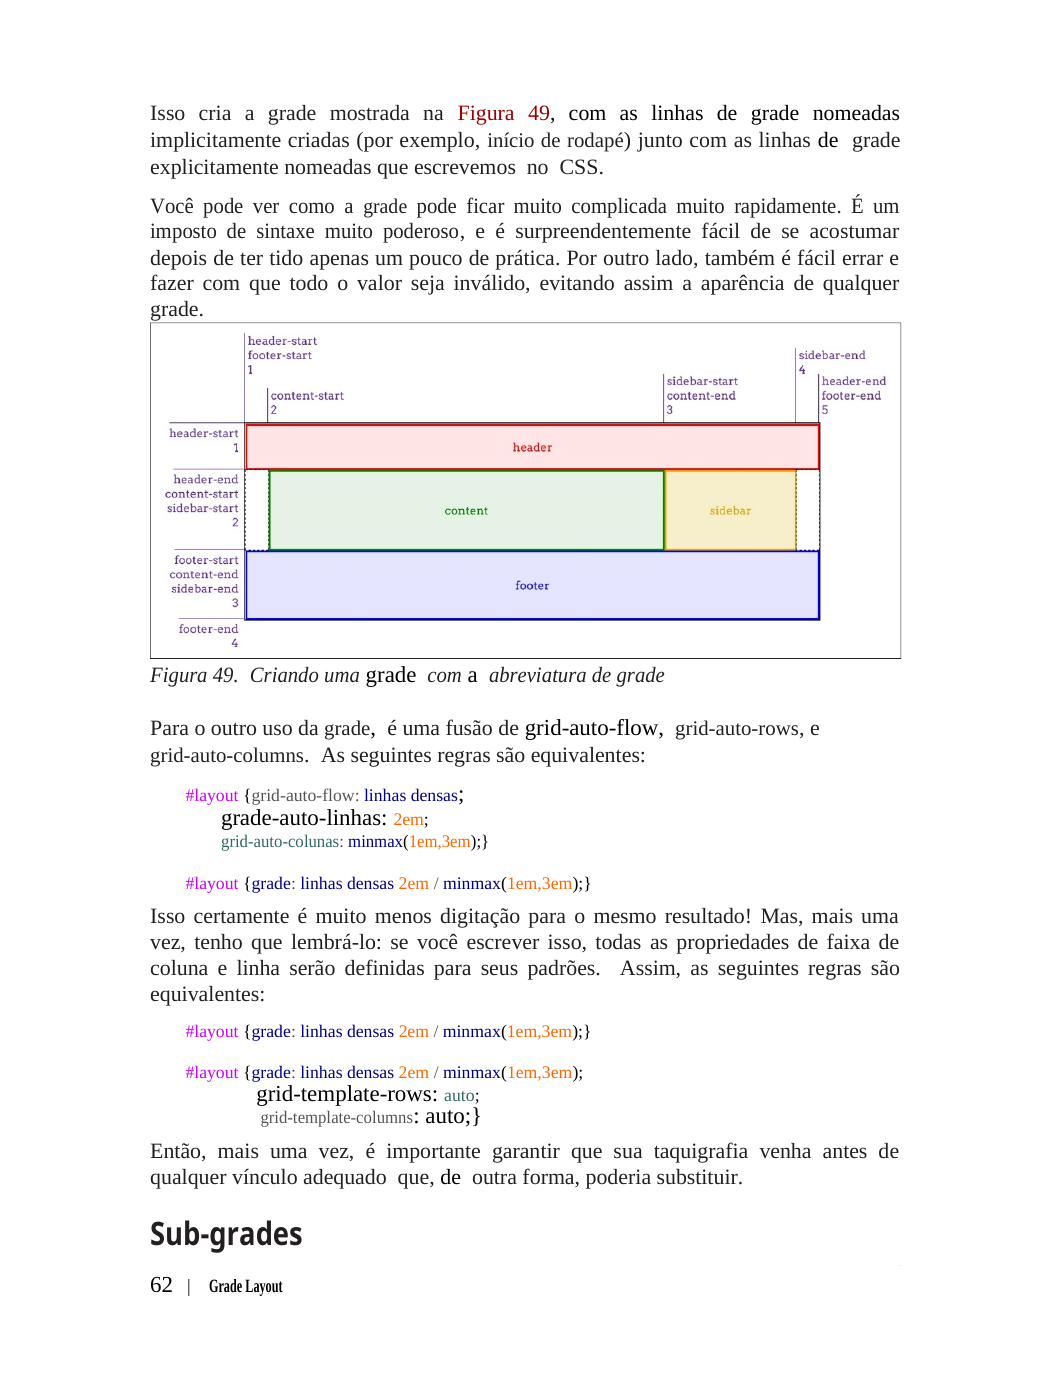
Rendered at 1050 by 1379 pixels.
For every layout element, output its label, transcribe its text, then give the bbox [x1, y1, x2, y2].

text #layout {grade: linhas densas 2em / minmax(1em,3em);} [185, 873, 989, 893]
text grid-template-columns: auto;} [256, 1107, 989, 1128]
picture [165, 333, 886, 647]
subtitle Sub-grades [150, 1211, 989, 1254]
text grid-auto-colunas: minmax(1em,3em);} [221, 831, 989, 852]
text Isso cria a grade mostrada na Figura 49, com as linhas de grade nomeadas implicitamente criadas (por exemplo, início de rodapé) junto com as linhas de grade explicitamente nomeadas que escrevemos no CSS. [150, 100, 900, 179]
text Você pode ver como a grade pode ficar muito complicada muito rapidamente. É um imposto de sintaxe muito poderoso, e é surpreendentemente fácil de se acostumar depois de ter tido apenas um pouco de prática. Por outro lado, também é fácil errar e fazer com que todo o valor seja inválido, evitando assim a aparência de qualquer grade. [150, 193, 900, 322]
text Para o outro uso da grade, é uma fusão de grid-auto-flow, grid-auto-rows, e [150, 714, 989, 741]
text Isso certamente é muito menos digitação para o mesmo resultado! Mas, mais uma vez, tenho que lembrá-lo: se você escrever isso, todas as propriedades de faixa de coluna e linha serão definidas para seus padrões. Assim, as seguintes regras são equivalentes: [150, 903, 900, 1006]
text Então, mais uma vez, é importante garantir que sua taquigrafia venha antes de qualquer vínculo adequado que, de outra forma, poderia substituir. [150, 1138, 900, 1189]
text #layout {grid-auto-flow: linhas densas; grade-auto-linhas: 2em; [185, 781, 504, 831]
text Figura 49. Criando uma grade com a abreviatura de grade [150, 661, 989, 687]
text #layout {grade: linhas densas 2em / minmax(1em,3em);} [185, 1021, 989, 1041]
text #layout {grade: linhas densas 2em / minmax(1em,3em); grid-template-rows: auto; [185, 1063, 611, 1107]
text grid-auto-columns. As seguintes regras são equivalentes: [150, 742, 989, 767]
